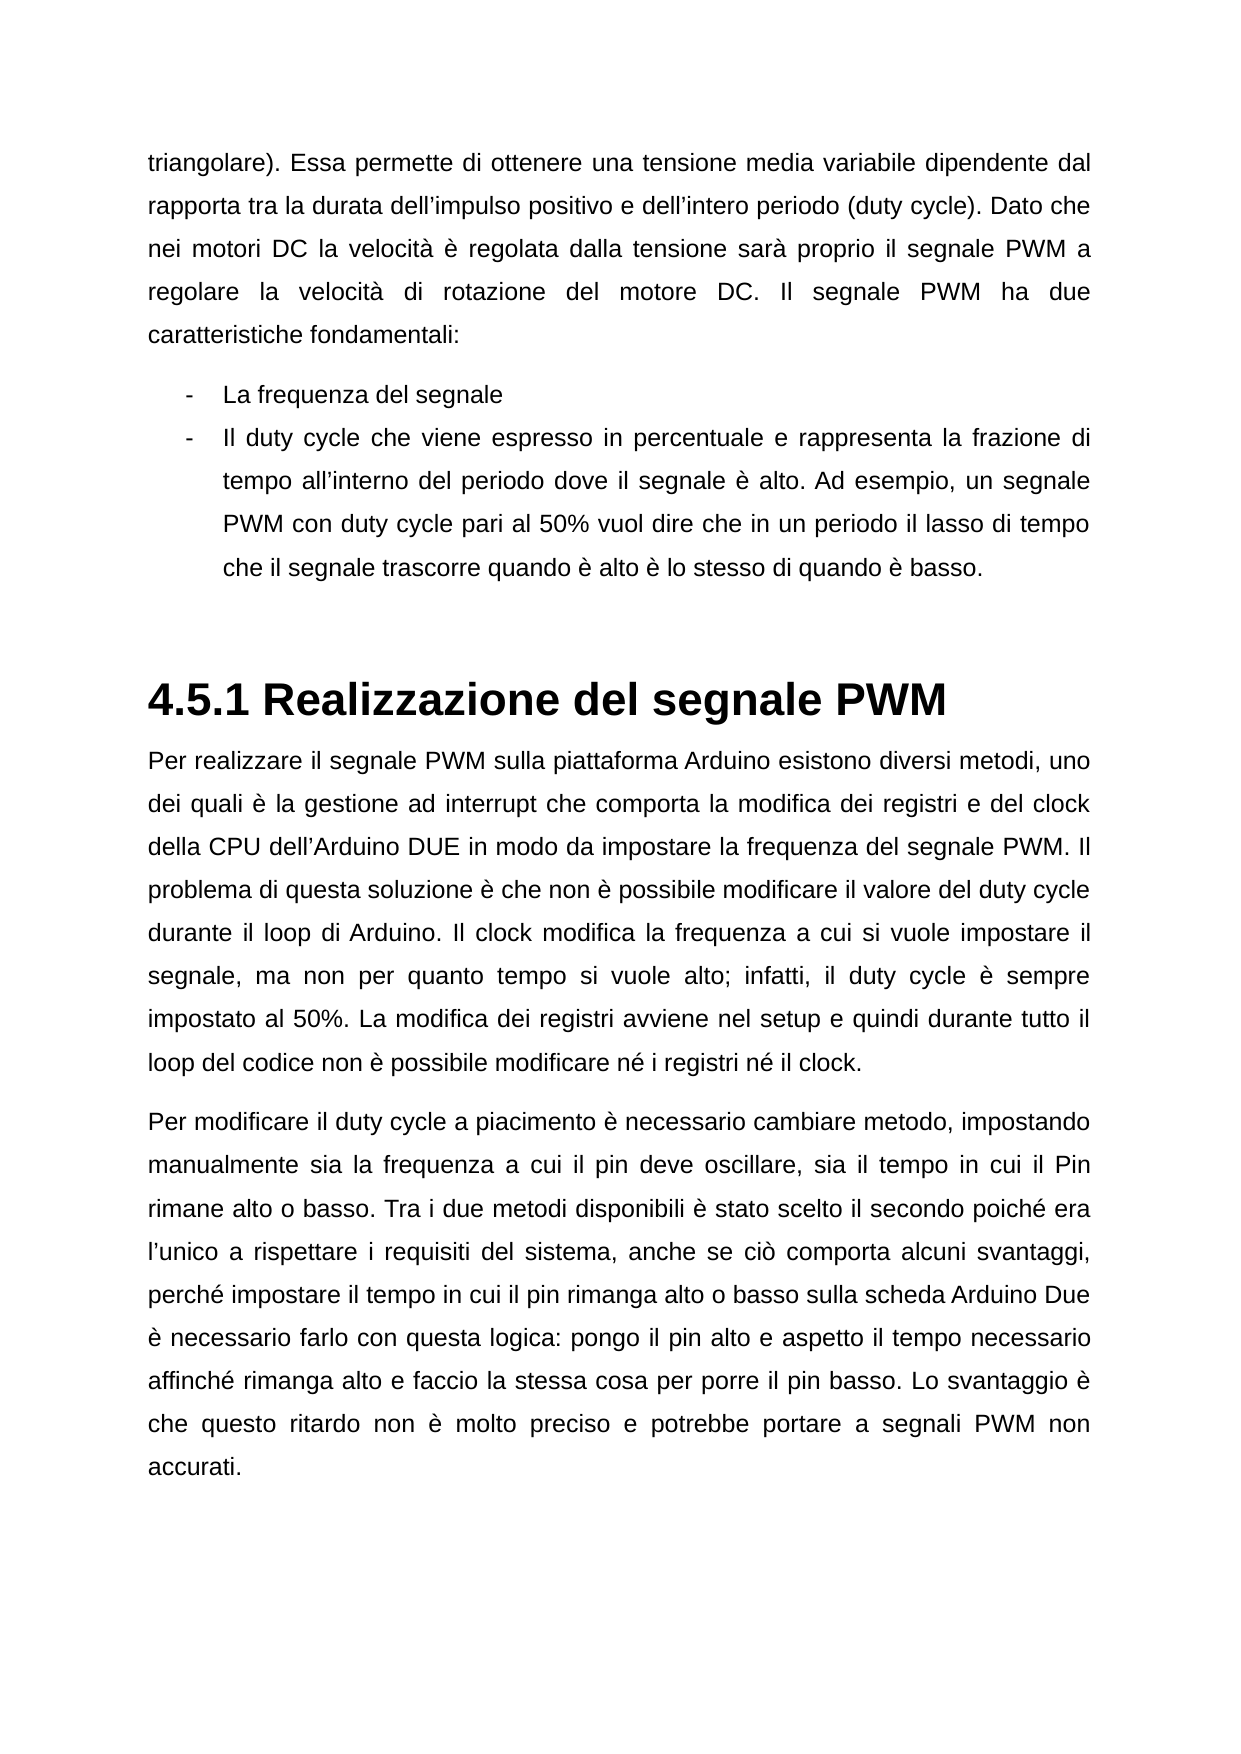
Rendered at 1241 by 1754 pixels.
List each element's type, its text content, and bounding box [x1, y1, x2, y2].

text 4.5.1 Realizzazione del segnale PWM [148, 672, 1092, 725]
text Per modificare il duty cycle a piacimento è necessario cambiare metodo, impostando manualmente sia la frequenza a cui il pin deve oscillare, sia il tempo in cui il Pin rimane alto o basso. Tra i due metodi disponibili è stato scelto il secondo poiché era l’unico a rispettare i requisiti del sistema, anche se ciò comporta alcuni svantaggi, perché impostare il tempo in cui il pin rimanga alto o basso sulla scheda Arduino Due è necessario farlo con questa logica: pongo il pin alto e aspetto il tempo necessario affinché rimanga alto e faccio la stessa cosa per porre il pin basso. Lo svantaggio è che questo ritardo non è molto preciso e potrebbe portare a segnali PWM non accurati. [148, 1107, 1092, 1481]
list Il duty cycle che viene espresso in percentuale e rappresenta la frazione di tempo all’interno del periodo dove il segnale è alto. Ad esempio, un segnale PWM con duty cycle pari al 50% vuol dire che in un periodo il lasso di tempo che il segnale trascorre quando è alto è lo stesso di quando è basso. [185, 423, 1092, 581]
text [148, 148, 1092, 349]
list La frequenza del segnale [185, 380, 1092, 409]
text Per realizzare il segnale PWM sulla piattaforma Arduino esistono diversi metodi, uno dei quali è la gestione ad interrupt che comporta la modifica dei registri e del clock della CPU dell’Arduino DUE in modo da impostare la frequenza del segnale PWM. Il problema di questa soluzione è che non è possibile modificare il valore del duty cycle durante il loop di Arduino. Il clock modifica la frequenza a cui si vuole impostare il segnale, ma non per quanto tempo si vuole alto; infatti, il duty cycle è sempre impostato al 50%. La modifica dei registri avviene nel setup e quindi durante tutto il loop del codice non è possibile modificare né i registri né il clock. [148, 746, 1092, 1076]
